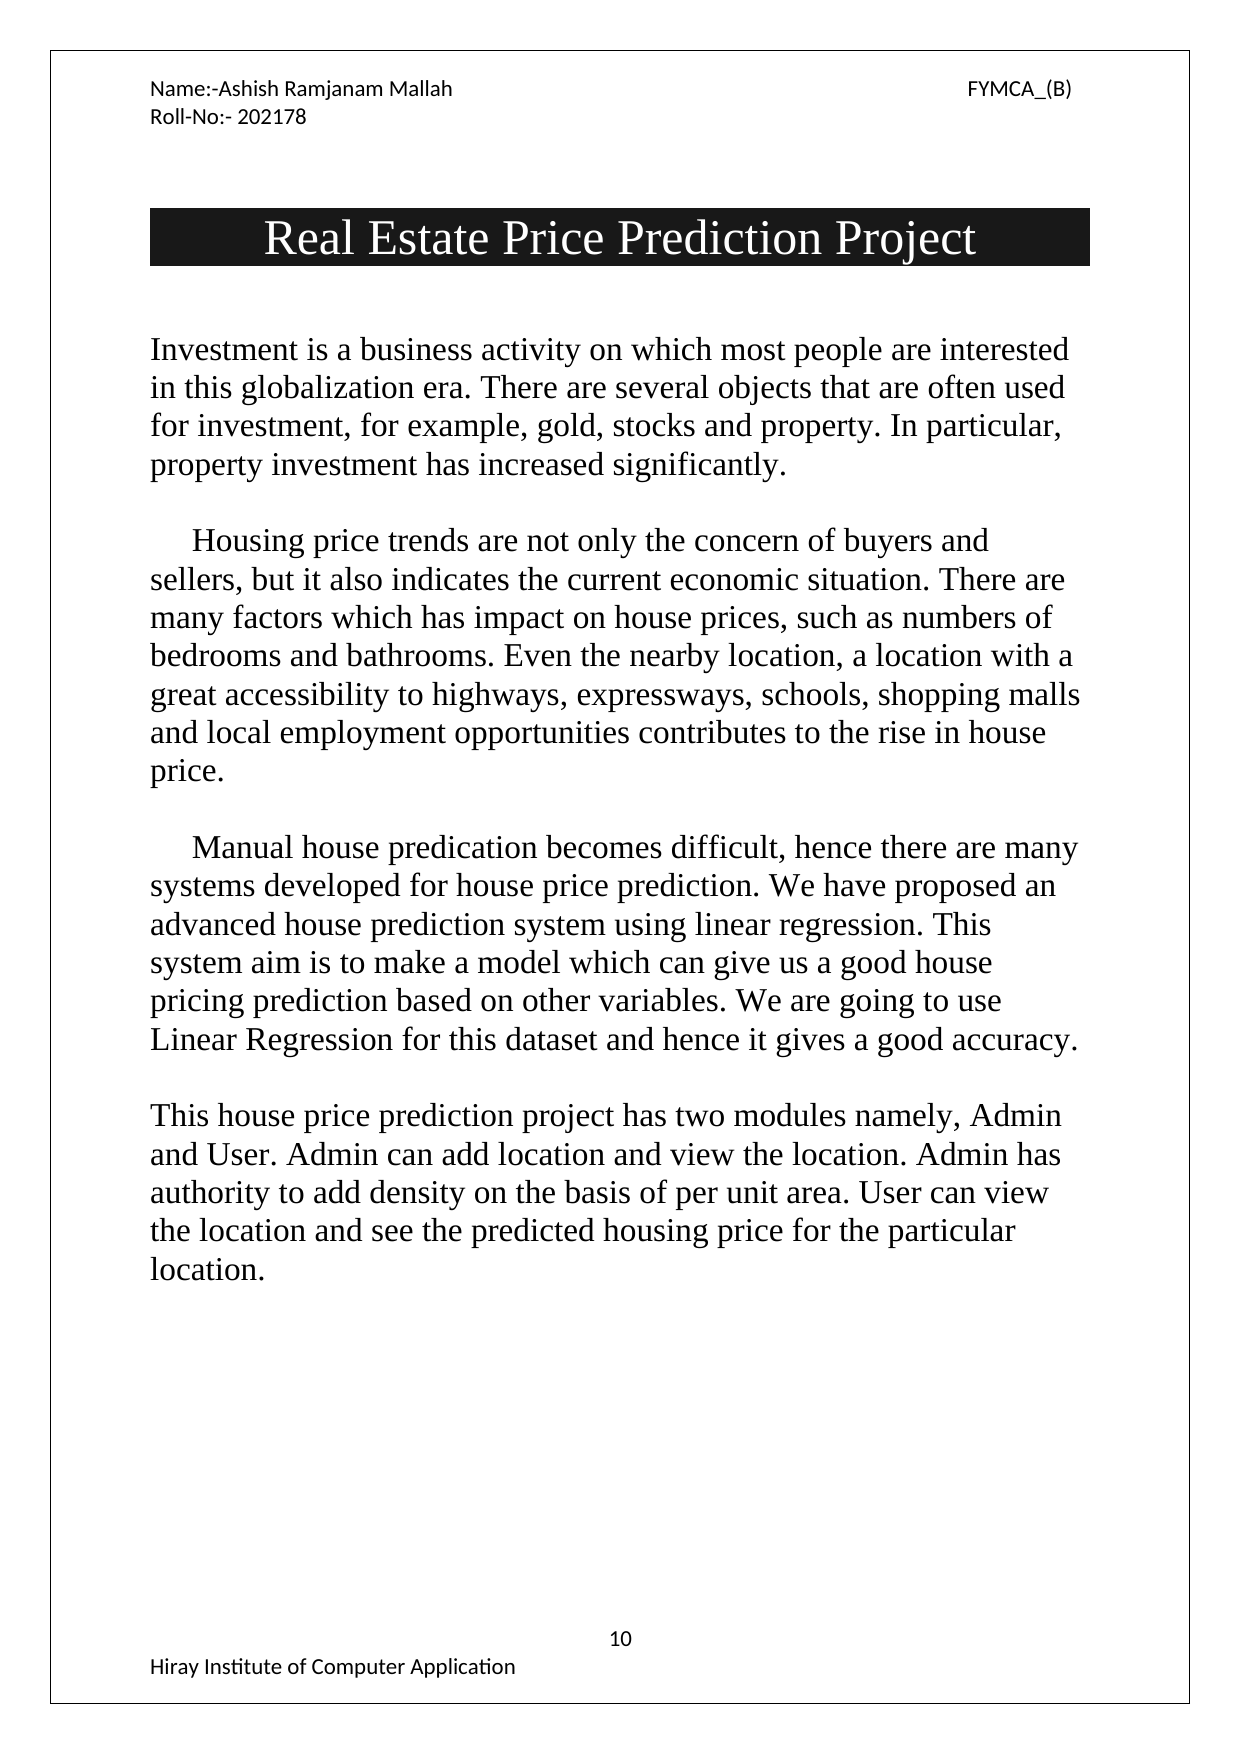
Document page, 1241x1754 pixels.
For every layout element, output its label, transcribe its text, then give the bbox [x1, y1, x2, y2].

text Investment is a business activity on which most people are interested in this globalization era. There are several objects that are often used for investment, for example, gold, stocks and property. In particular, property investment has increased significantly. [150, 329, 1090, 482]
text Real Estate Price Prediction Project [150, 208, 1090, 266]
text Housing price trends are not only the concern of buyers and sellers, but it also indicates the current economic situation. There are many factors which has impact on house prices, such as numbers of bedrooms and bathrooms. Even the nearby location, a location with a great accessibility to highways, expressways, schools, shopping malls and local employment opportunities contributes to the rise in house price. [150, 520, 1090, 789]
text Manual house predication becomes difficult, hence there are many systems developed for house price prediction. We have proposed an advanced house prediction system using linear regression. This system aim is to make a model which can give us a good house pricing prediction based on other variables. We are going to use Linear Regression for this dataset and hence it gives a good accuracy. [150, 827, 1090, 1057]
text This house price prediction project has two modules namely, Admin and User. Admin can add location and view the location. Admin has authority to add density on the basis of per unit area. User can view the location and see the predicted housing price for the particular location. [150, 1095, 1090, 1287]
